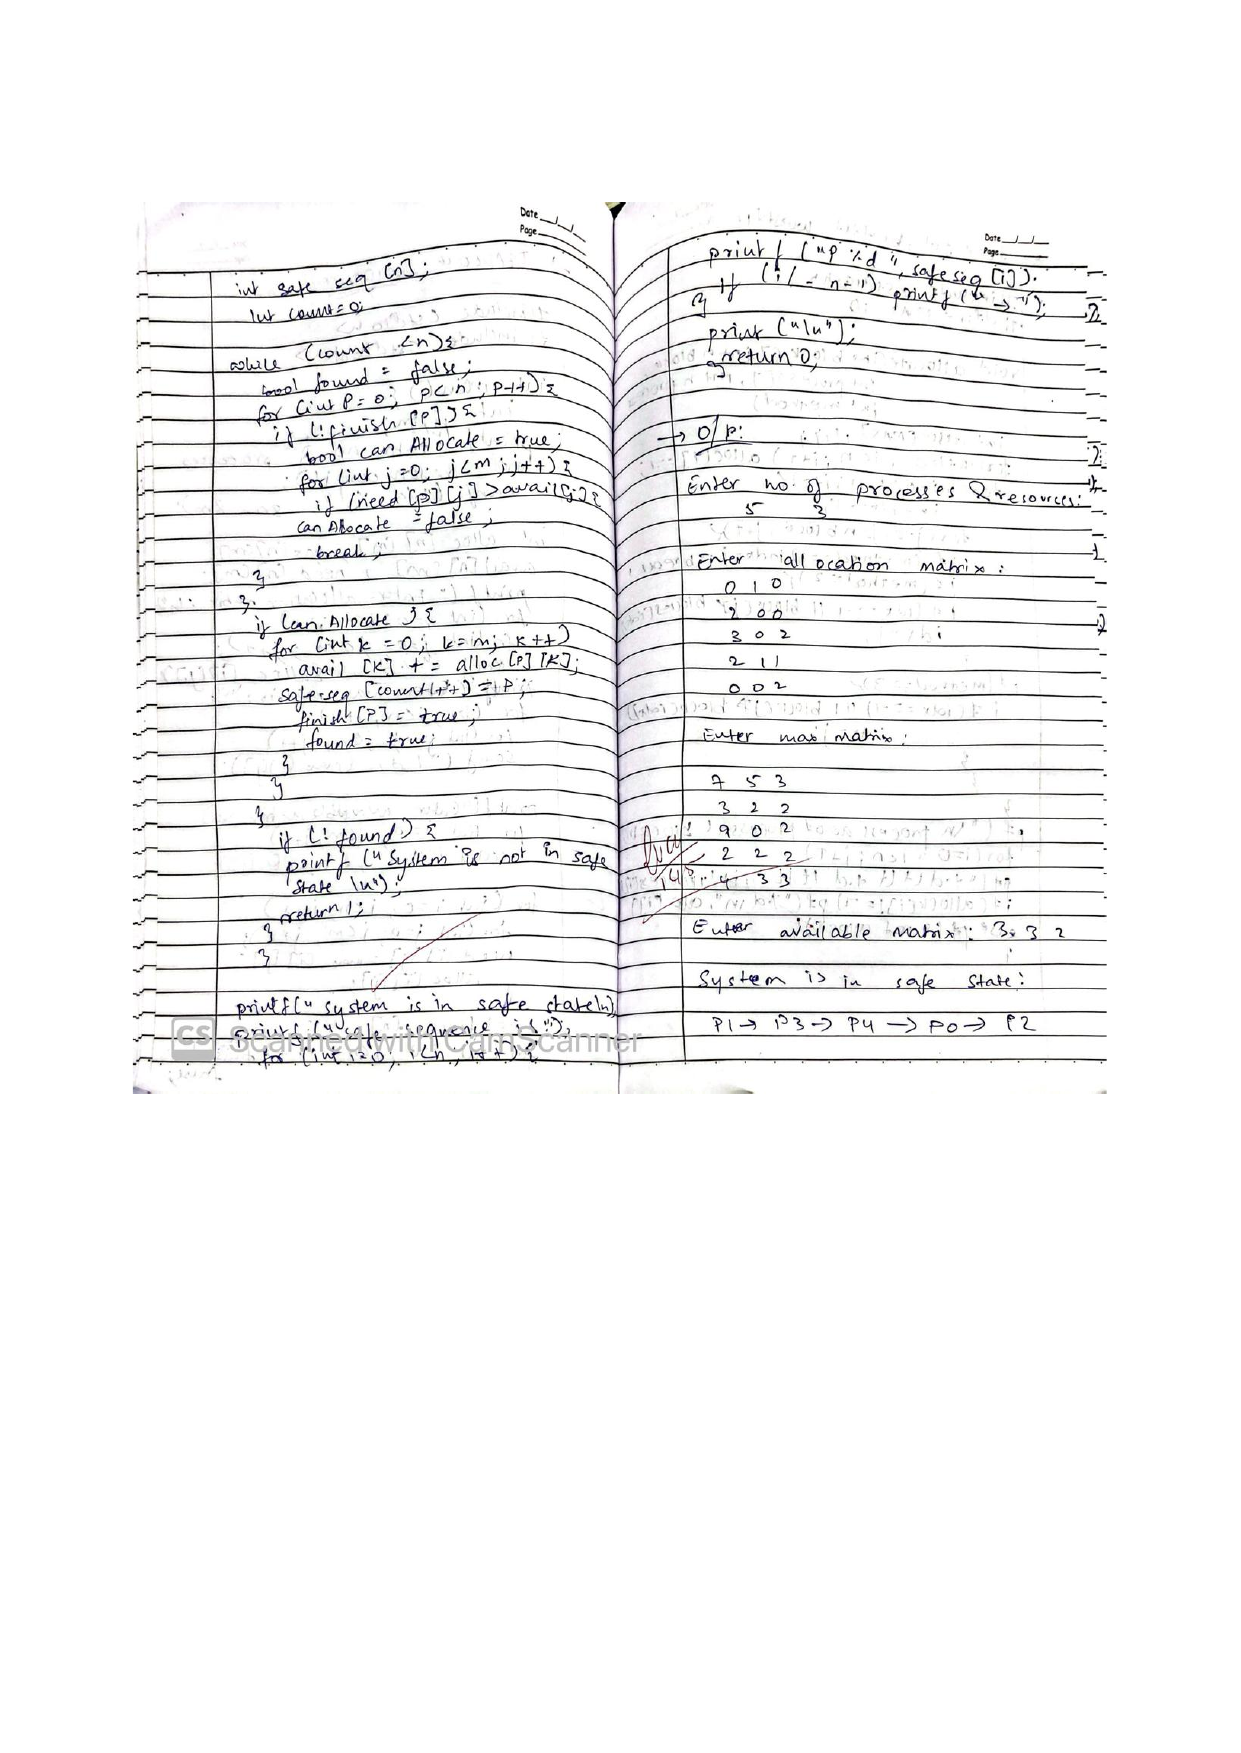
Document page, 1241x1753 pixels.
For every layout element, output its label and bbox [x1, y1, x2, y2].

picture [132, 202, 1107, 1094]
